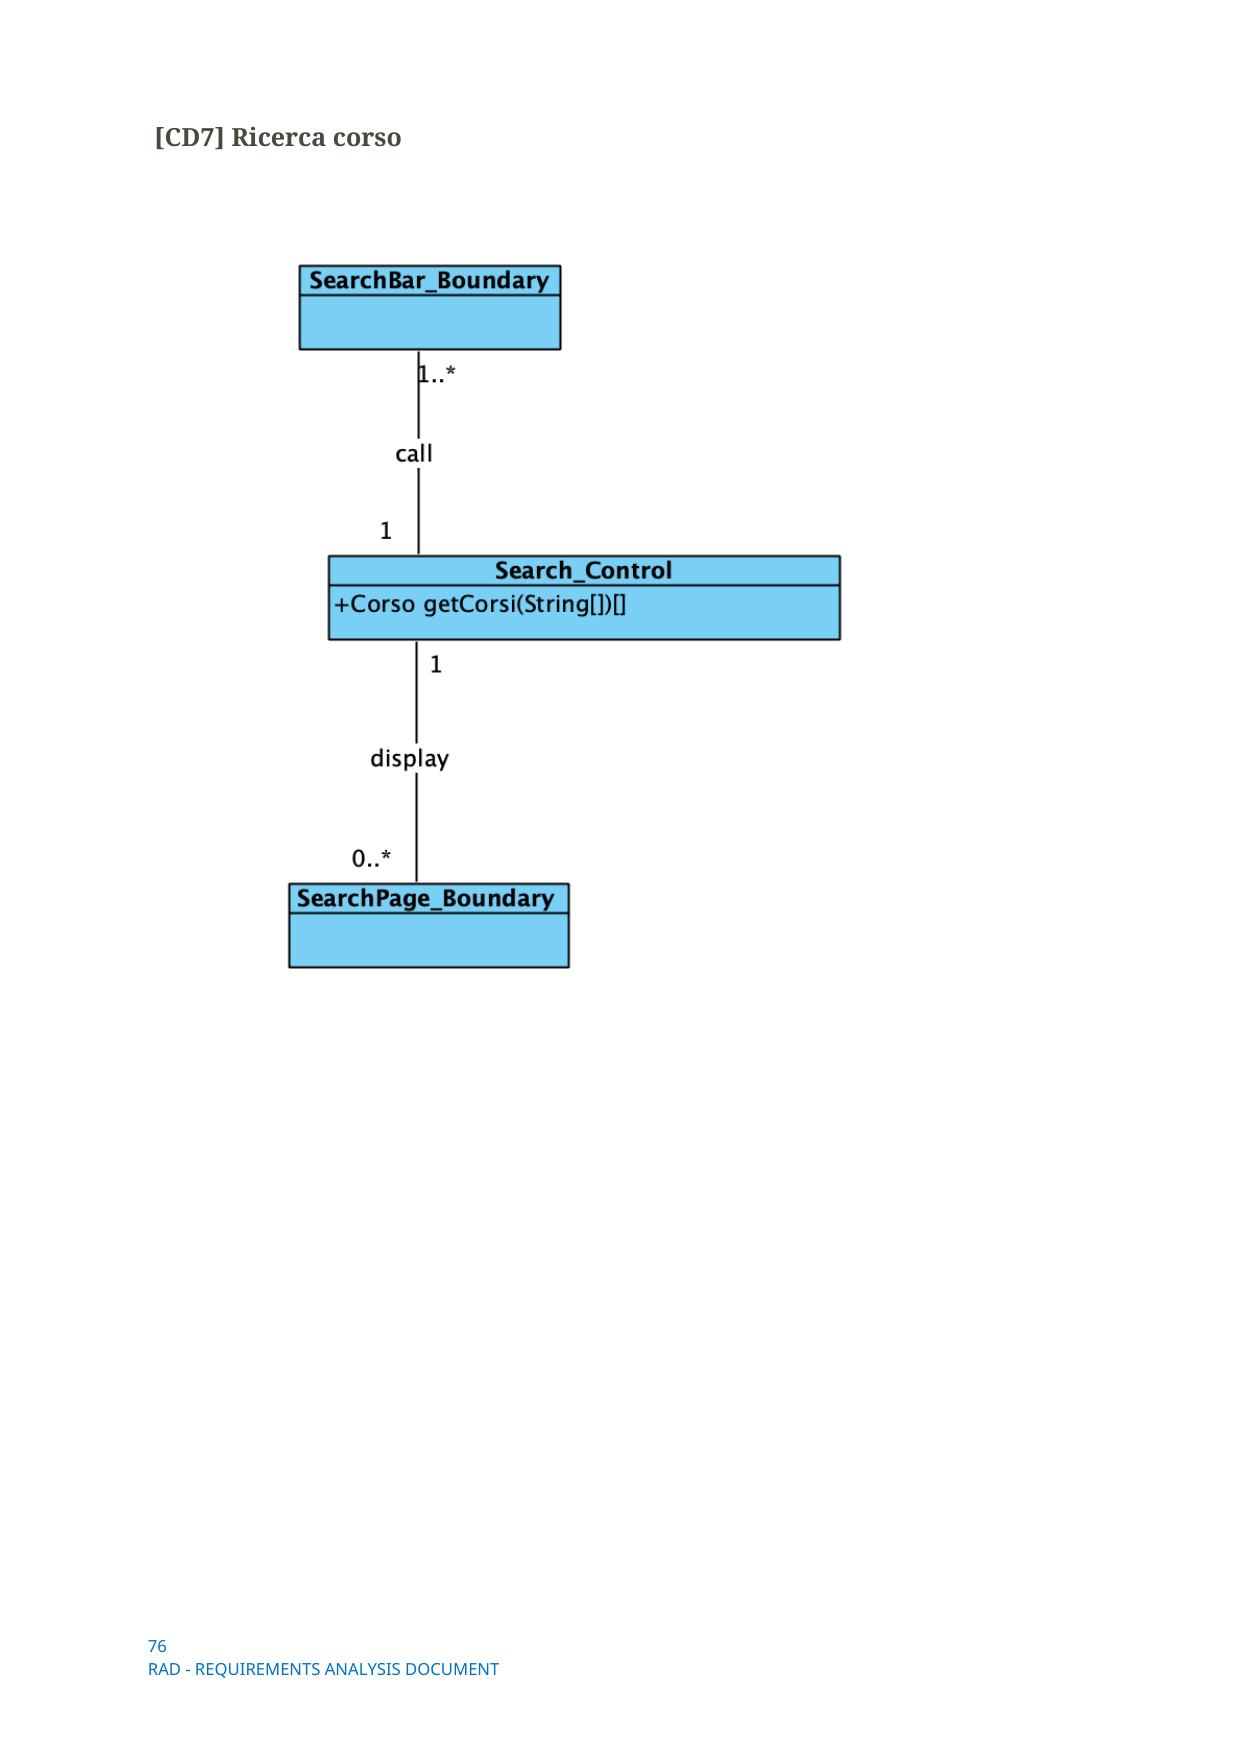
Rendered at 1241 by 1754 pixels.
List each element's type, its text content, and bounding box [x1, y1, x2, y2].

picture [147, 162, 950, 1065]
